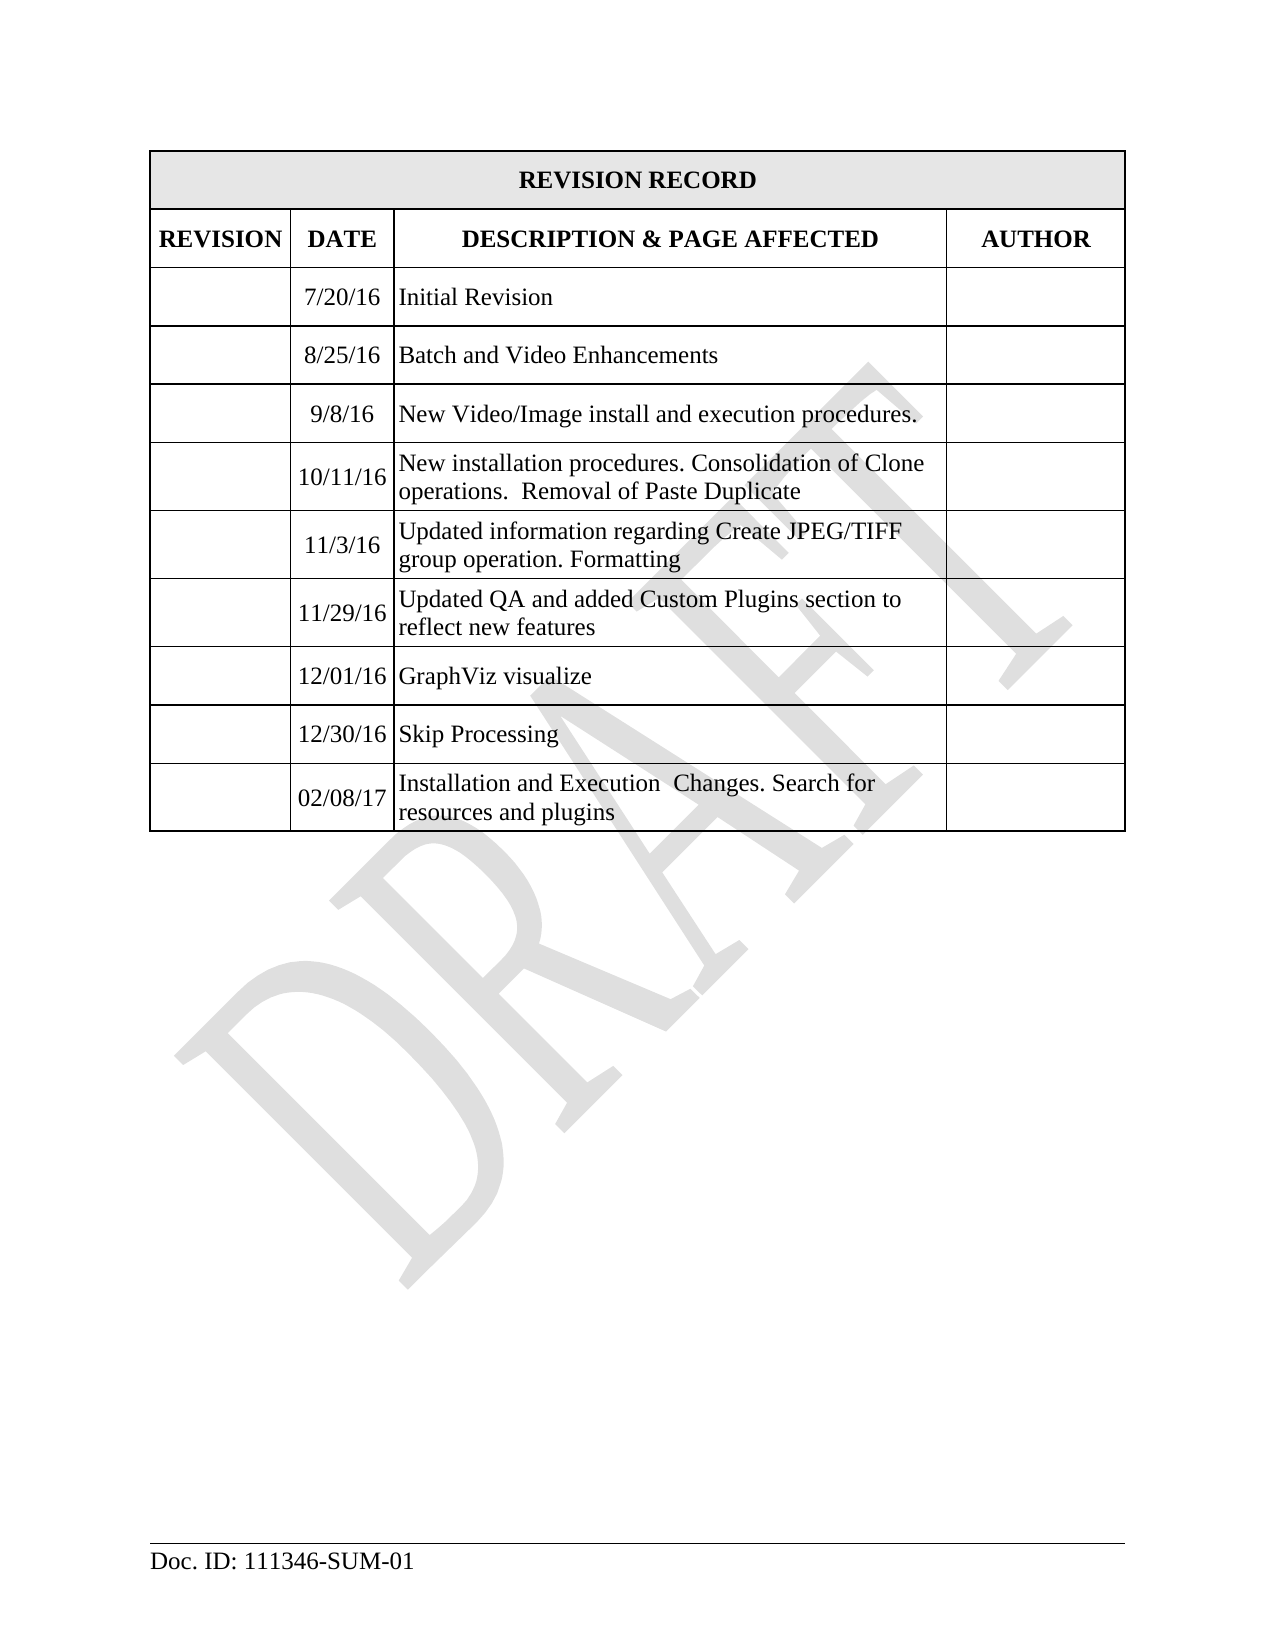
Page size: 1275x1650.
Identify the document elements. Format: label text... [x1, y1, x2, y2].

table_cell [947, 764, 1124, 830]
table_cell [947, 511, 1124, 578]
table_cell [947, 706, 1124, 762]
table_cell 12/01/16 [291, 647, 393, 704]
table_cell [151, 268, 290, 325]
table_cell DESCRIPTION & PAGE AFFECTED [395, 210, 946, 267]
table_cell Updated information regarding Create JPEG/TIFF group operation. Formatting [395, 511, 946, 578]
table_cell 11/29/16 [291, 579, 393, 646]
table_cell [151, 647, 290, 704]
table_cell AUTHOR [947, 210, 1124, 267]
table_cell Installation and Execution Changes. Search for resources and plugins [395, 764, 946, 830]
table_cell Updated QA and added Custom Plugins section to reflect new features [395, 579, 946, 646]
table_cell New installation procedures. Consolidation of Clone operations. Removal of Paste Duplicate [395, 443, 946, 510]
table_cell New Video/Image install and execution procedures. [395, 385, 946, 442]
table_cell 02/08/17 [291, 764, 393, 830]
table_cell GraphViz visualize [395, 647, 946, 704]
table_cell 11/3/16 [291, 511, 393, 578]
table_cell [947, 579, 1124, 646]
table_cell 9/8/16 [291, 385, 393, 442]
table_cell [151, 443, 290, 510]
table_cell [947, 385, 1124, 442]
table_cell [947, 443, 1124, 510]
table_cell DATE [291, 210, 393, 267]
table_cell 7/20/16 [291, 268, 393, 325]
table_cell [151, 385, 290, 442]
table_cell Skip Processing [395, 706, 946, 762]
table_cell [151, 579, 290, 646]
table_header REVISION RECORD [151, 152, 1124, 208]
table_cell [947, 268, 1124, 325]
table_cell [151, 706, 290, 762]
table_cell [947, 327, 1124, 383]
table_cell Batch and Video Enhancements [395, 327, 946, 383]
table_cell [151, 764, 290, 830]
table_cell 10/11/16 [291, 443, 393, 510]
table_cell 12/30/16 [291, 706, 393, 762]
table_cell 8/25/16 [291, 327, 393, 383]
table_cell REVISION [151, 210, 290, 267]
table_cell [151, 327, 290, 383]
table_cell [151, 511, 290, 578]
table_cell Initial Revision [395, 268, 946, 325]
table_cell [947, 647, 1124, 704]
